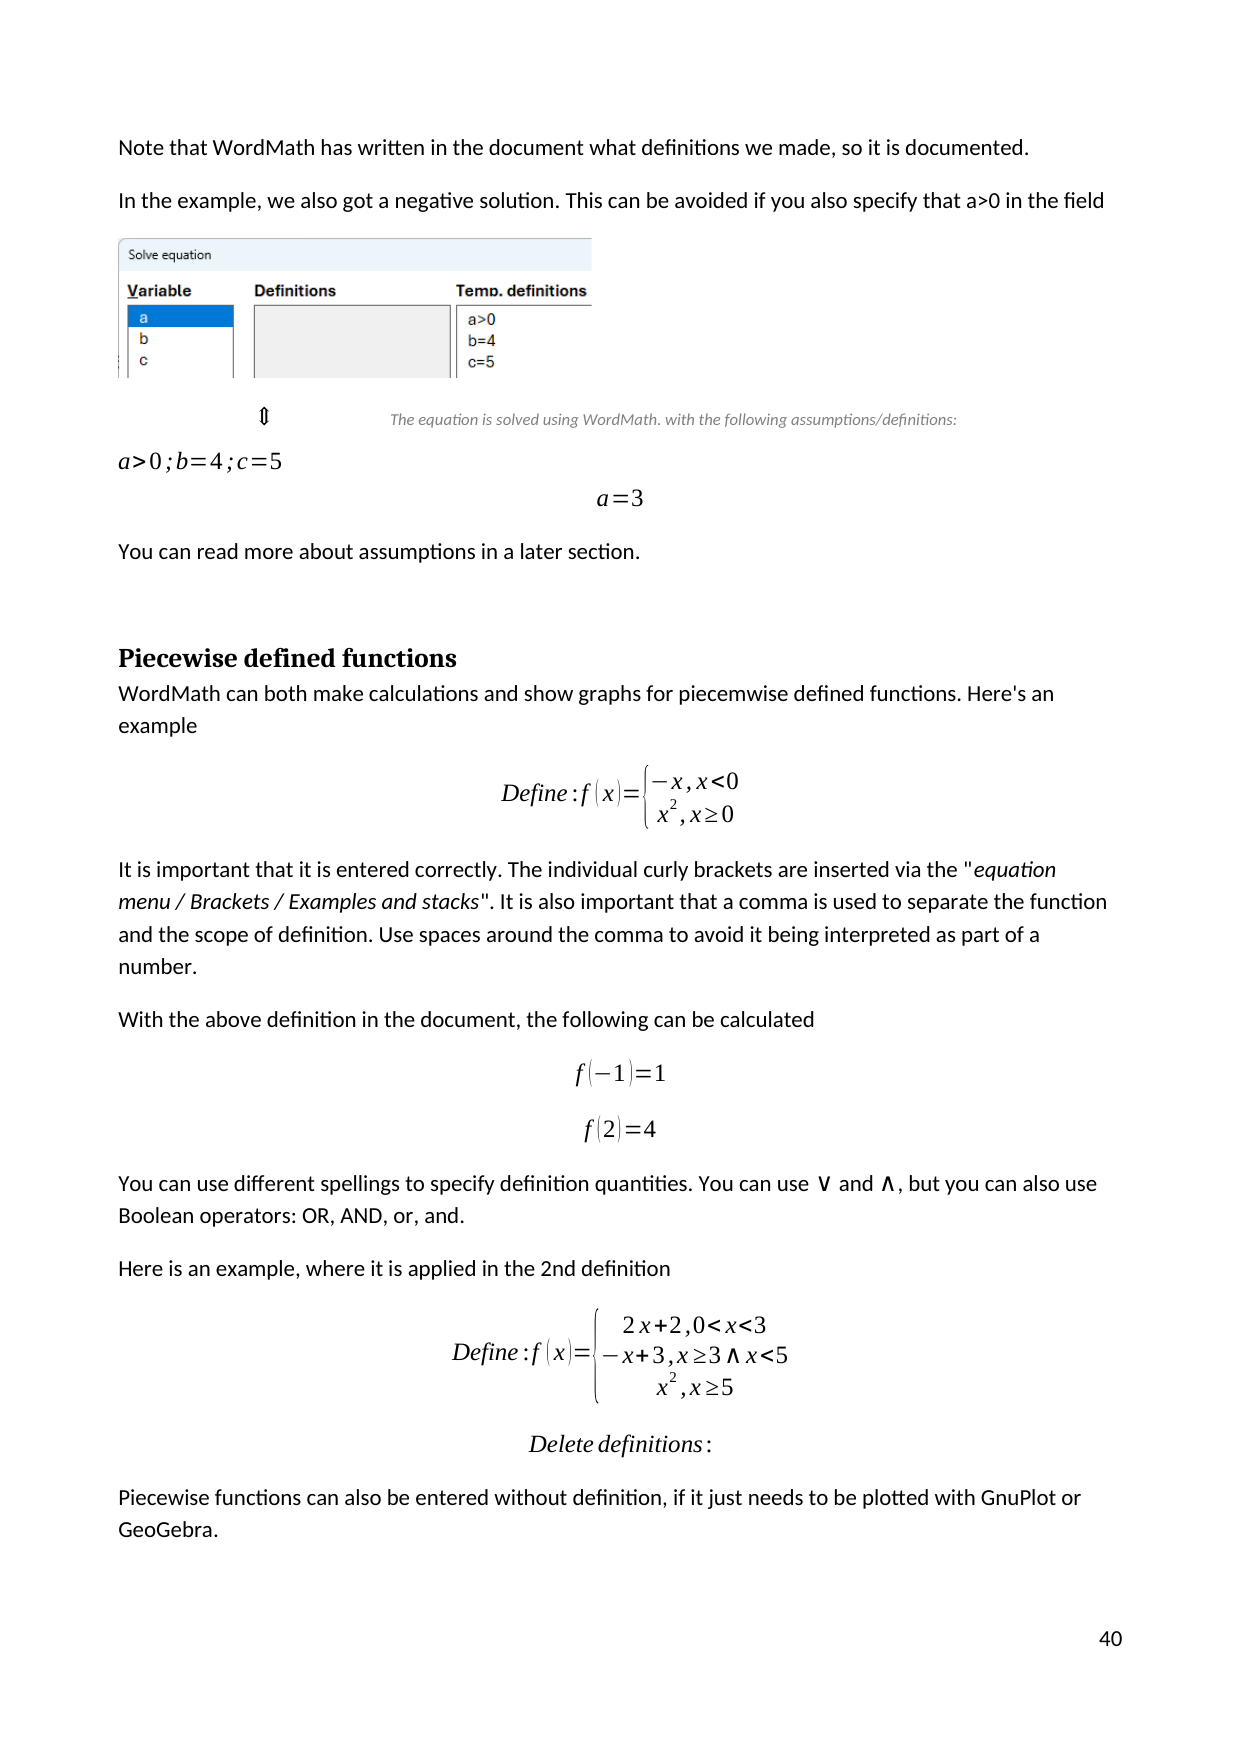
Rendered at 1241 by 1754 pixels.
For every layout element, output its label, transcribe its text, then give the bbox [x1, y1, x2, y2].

text In the example, we also got a negative solution. This can be avoided if you also specify that a>0 in the field [118, 186, 1122, 214]
text Here is an example, where it is applied in the 2nd definition [118, 1254, 1122, 1282]
text You can read more about assumptions in a later section. [118, 537, 1122, 565]
text With the above definition in the document, the following can be calculated [118, 1005, 1122, 1033]
subtitle Piecewise defined functions [118, 643, 1122, 674]
text You can use different spellings to specify definition quantities. You can use and , but you can also use Boolean operators: OR, AND, or, and. [118, 1169, 1122, 1229]
text Note that WordMath has written in the document what definitions we made, so it is documented. [118, 133, 1122, 161]
picture [118, 238, 592, 378]
text Piecewise functions can also be entered without definition, if it just needs to be plotted with GnuPlot or GeoGebra. [118, 1483, 1122, 1543]
text It is important that it is entered correctly. The individual curly brackets are inserted via the "equation menu / Brackets / Examples and stacks". It is also important that a comma is used to separate the function and the scope of definition. Use spaces around the comma to avoid it being interpreted as part of a number. [118, 855, 1122, 980]
text WordMath can both make calculations and show graphs for piecemwise defined functions. Here's an example [118, 679, 1122, 739]
text The equation is solved using WordMath. with the following assumptions/definitions: [118, 403, 1122, 476]
